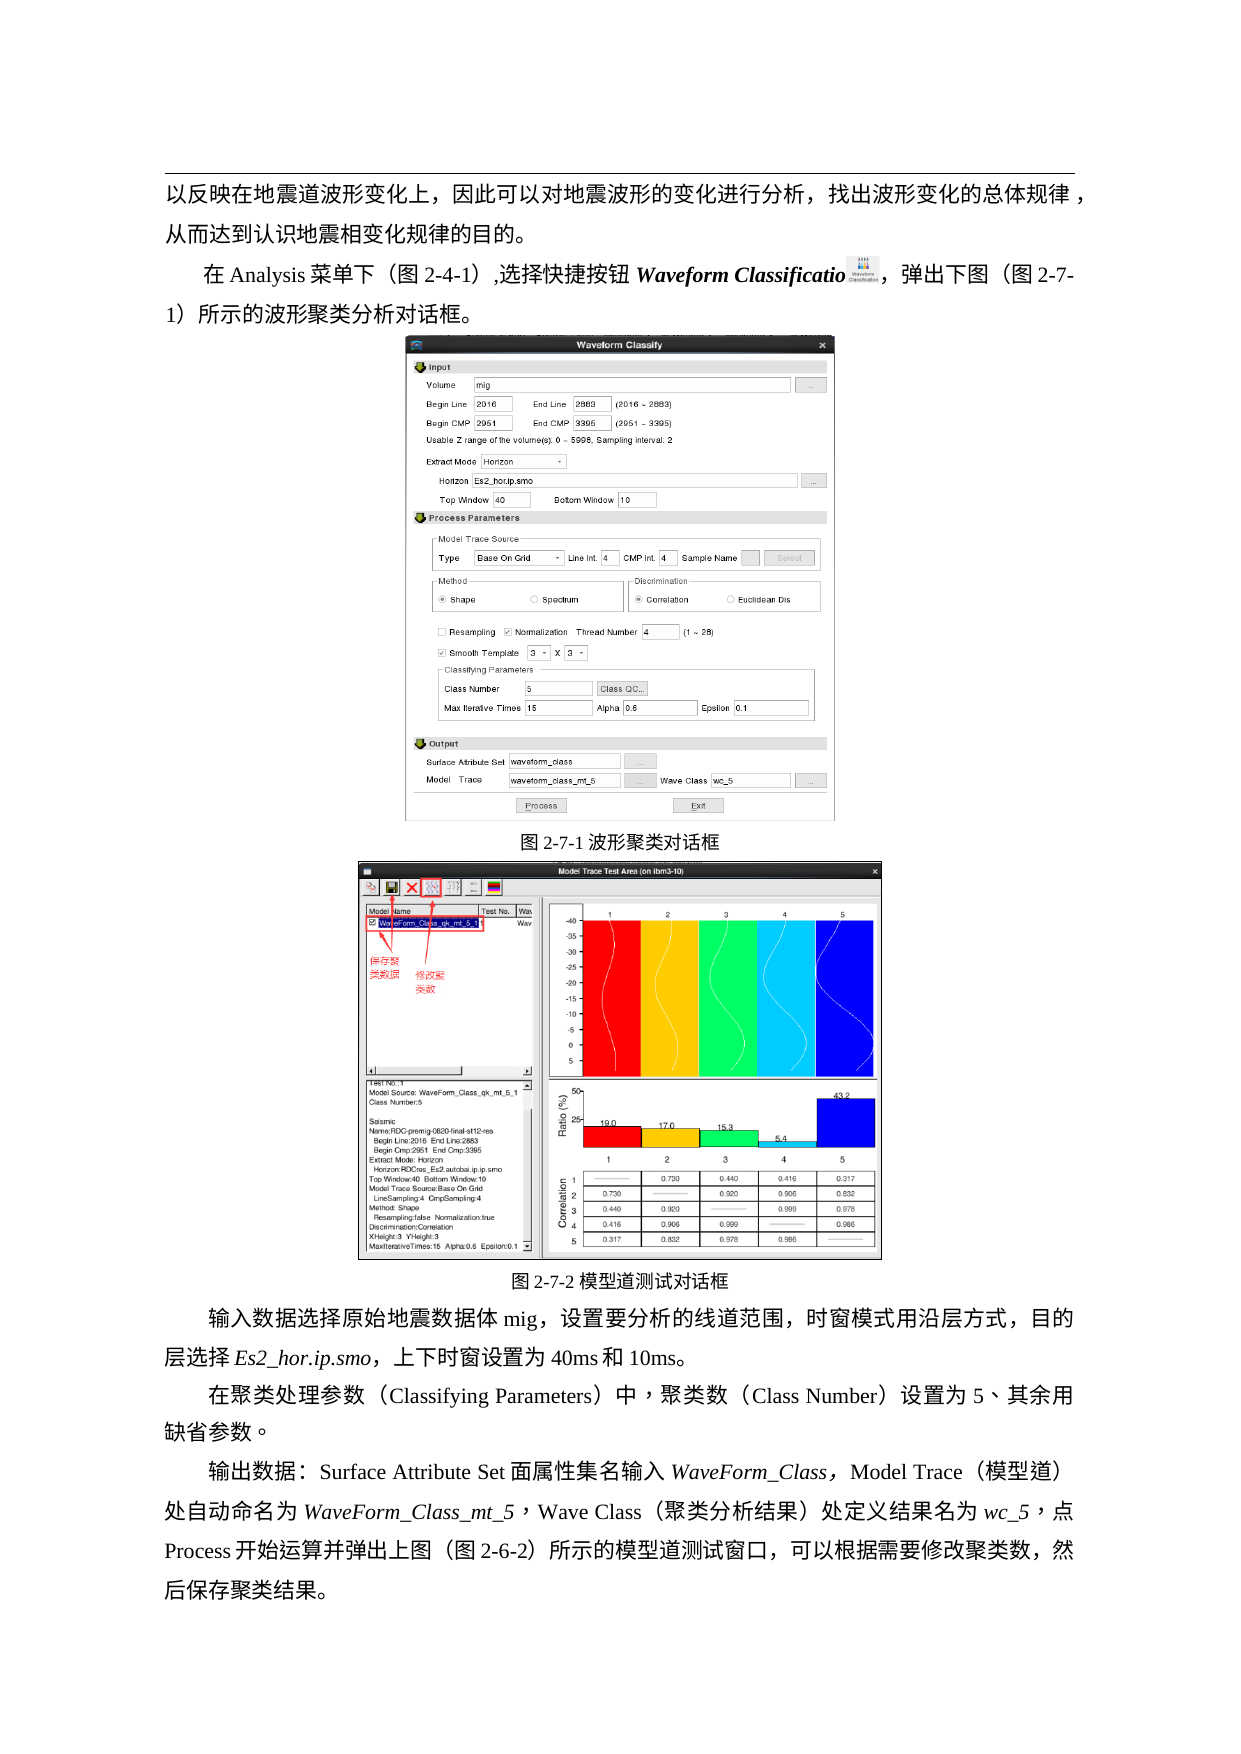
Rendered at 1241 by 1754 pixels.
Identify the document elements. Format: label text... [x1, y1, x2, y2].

text 在聚类处理参数（Classifying Parameters）中，聚类数（Class Number）设置为5、其余用缺省参数。 [164, 1380, 1075, 1447]
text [165, 177, 1075, 248]
text 在Analysis菜单下（图2-4-1）,选择快捷按钮 Waveform Classificatio，弹出下图（图2-7-1）所示的波形聚类分析对话框。 [165, 256, 1075, 328]
picture [846, 256, 880, 283]
picture [359, 862, 881, 1259]
picture [405, 335, 835, 821]
text 图2-7-2 模型道测试对话框 [165, 1267, 1075, 1294]
text 输出数据：Surface Attribute Set面属性集名输入WaveForm_Class，Model Trace（模型道）处自动命名为WaveForm_Class_mt_5，Wave Class（聚类分析结果）处定义结果名为wc_5，点Process开始运算并弹出上图（图2-6-2）所示的模型道测试窗口，可以根据需要修改聚类数，然后保存聚类结果。 [164, 1454, 1075, 1605]
text 输入数据选择原始地震数据体mig，设置要分析的线道范围，时窗模式用沿层方式，目的层选择Es2_hor.ip.smo，上下时窗设置为40ms和10ms。 [164, 1301, 1075, 1372]
text 图2-7-1 波形聚类对话框 [165, 827, 1075, 854]
